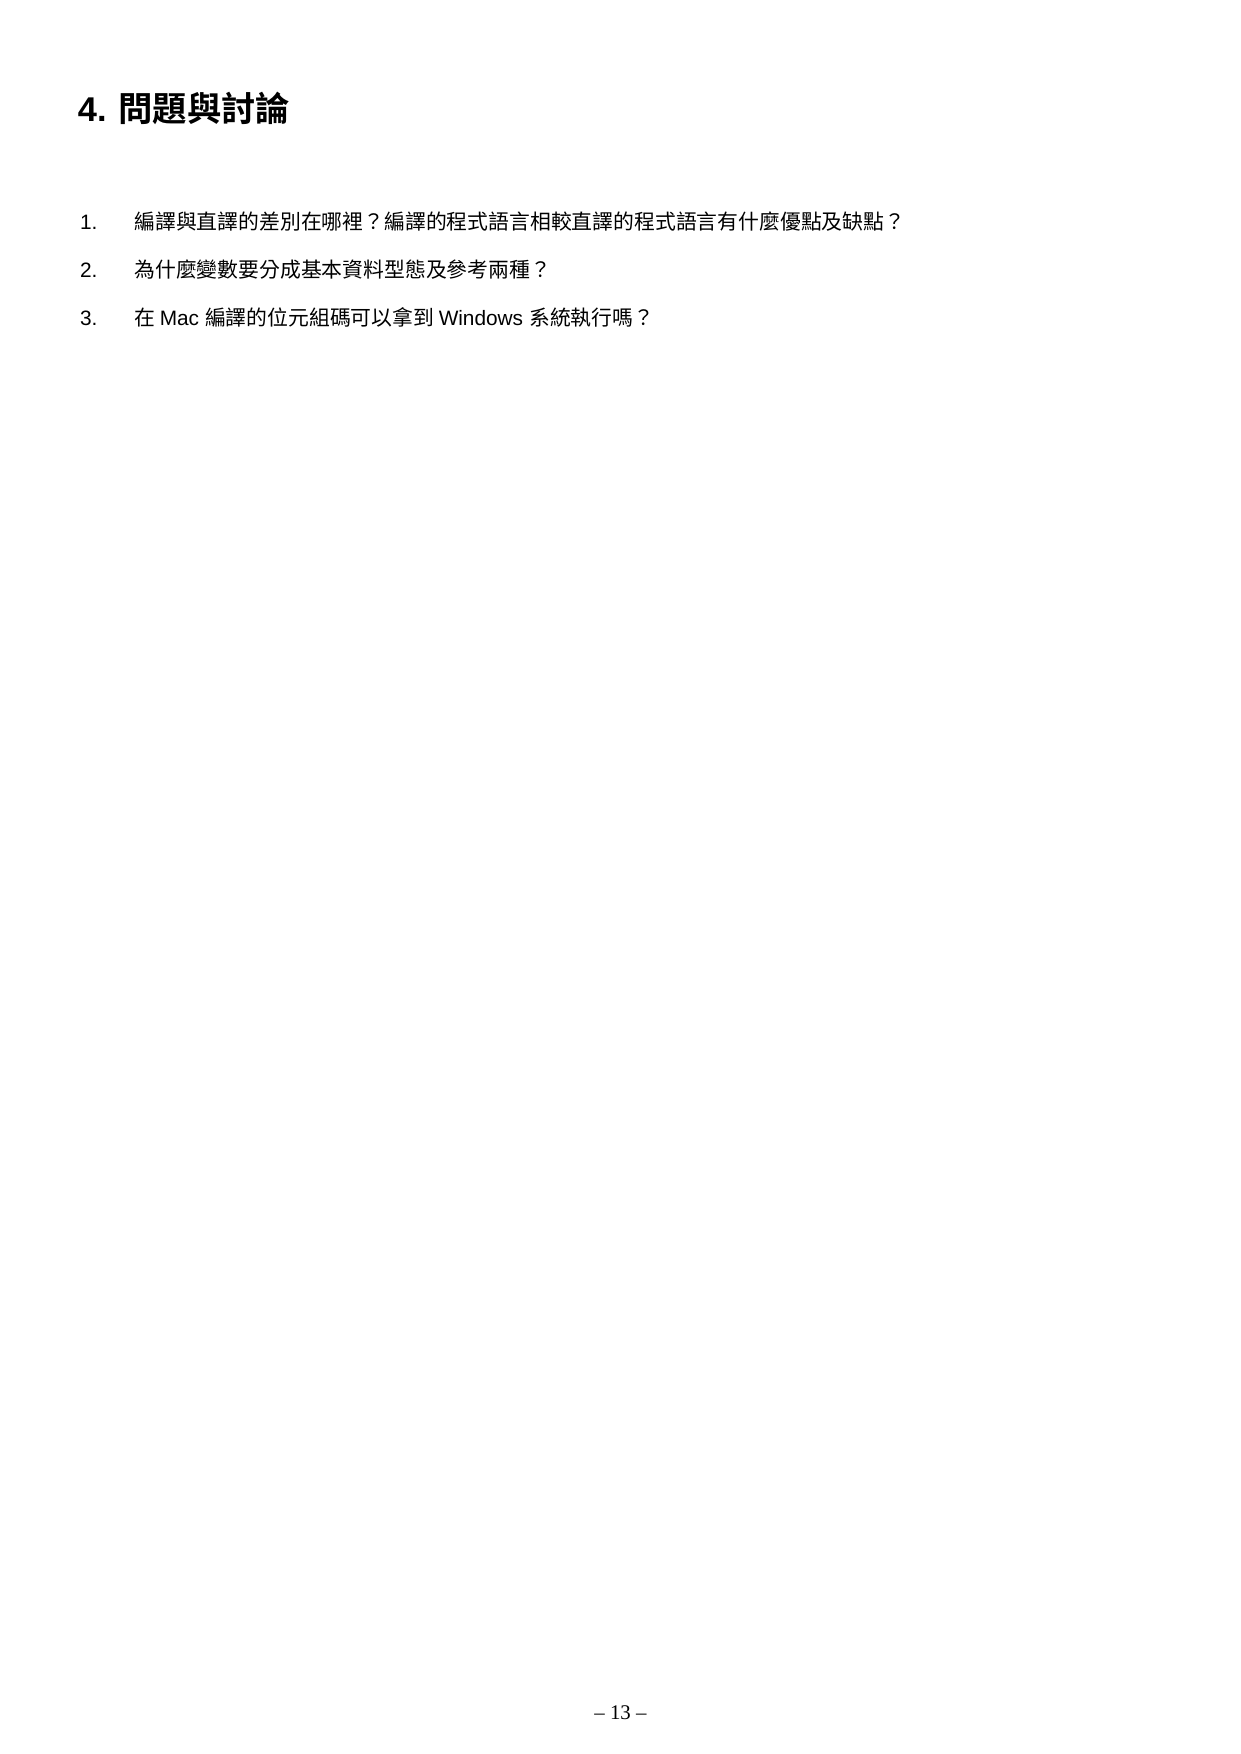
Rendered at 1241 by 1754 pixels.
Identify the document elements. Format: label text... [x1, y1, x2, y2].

list 為什麼變數要分成基本資料型態及參考兩種？ [59, 248, 1181, 289]
subtitle 問題與討論 [106, 64, 1181, 148]
list 編譯與直譯的差別在哪裡？編譯的程式語言相較直譯的程式語言有什麼優點及缺點？ [59, 200, 1181, 242]
list 在 Mac 編譯的位元組碼可以拿到 Windows 系統執行嗎？ [59, 296, 1181, 337]
